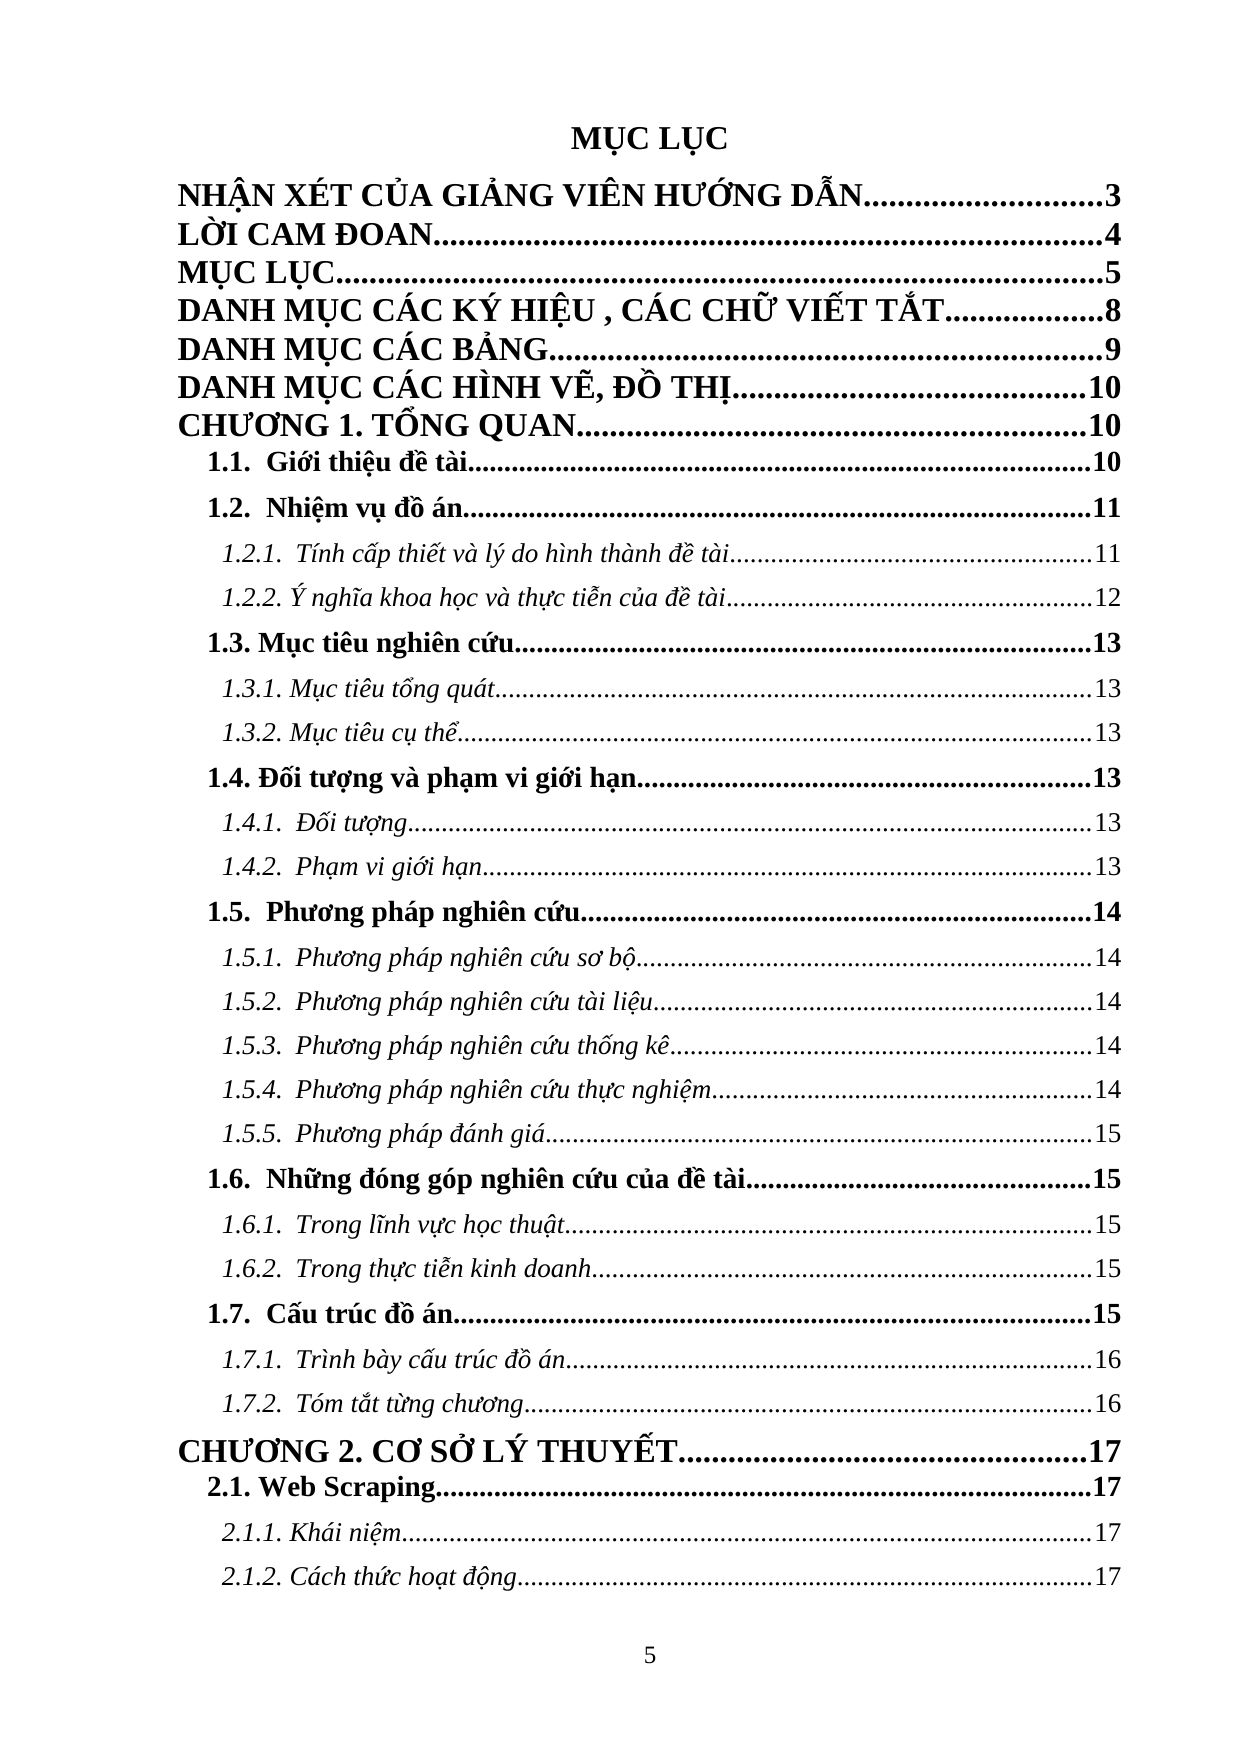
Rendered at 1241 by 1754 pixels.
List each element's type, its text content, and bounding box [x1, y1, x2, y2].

text DANH MỤC CÁC HÌNH VẼ, ĐỒ THỊ 10 [177, 367, 1122, 406]
text 1.3.2. Mục tiêu cụ thể 13 [222, 716, 1122, 747]
text 1.4.1. Đối tượng 13 [222, 806, 1122, 837]
text 1.1. Giới thiệu đề tài 10 [207, 444, 1122, 477]
text 1.6. Những đóng góp nghiên cứu của đề tài 15 [207, 1161, 1122, 1195]
text 1.7.1. Trình bày cấu trúc đồ án 16 [222, 1343, 1122, 1374]
text 1.5.1. Phương pháp nghiên cứu sơ bộ 14 [222, 941, 1122, 972]
text 1.5.4. Phương pháp nghiên cứu thực nghiệm 14 [222, 1073, 1122, 1104]
text 1.6.1. Trong lĩnh vực học thuật 15 [222, 1208, 1122, 1239]
text 1.2. Nhiệm vụ đồ án 11 [207, 491, 1122, 524]
text CHƯƠNG 1. TỔNG QUAN 10 [177, 406, 1122, 444]
text 1.4.2. Phạm vi giới hạn 13 [222, 850, 1122, 881]
text 1.7.2. Tóm tắt từng chương 16 [222, 1387, 1122, 1418]
text 1.4. Đối tượng và phạm vi giới hạn 13 [207, 760, 1122, 793]
text CHƯƠNG 2. CƠ SỞ LÝ THUYẾT 17 [177, 1431, 1122, 1469]
text 1.5.5. Phương pháp đánh giá 15 [222, 1117, 1122, 1148]
subtitle MỤC LỤC [177, 118, 1122, 156]
text 1.5.2. Phương pháp nghiên cứu tài liệu 14 [222, 985, 1122, 1016]
text MỤC LỤC 5 [177, 252, 1122, 291]
text NHẬN XÉT CỦA GIẢNG VIÊN HƯỚNG DẪN 3 [177, 176, 1122, 214]
text 2.1. Web Scraping 17 [207, 1469, 1122, 1503]
text 1.6.2. Trong thực tiễn kinh doanh 15 [222, 1252, 1122, 1283]
text 1.3.1. Mục tiêu tổng quát 13 [222, 672, 1122, 703]
text 2.1.1. Khái niệm 17 [222, 1516, 1122, 1547]
text 1.5. Phương pháp nghiên cứu 14 [207, 894, 1122, 928]
text 2.1.2. Cách thức hoạt động 17 [222, 1560, 1122, 1591]
text DANH MỤC CÁC KÝ HIỆU , CÁC CHỮ VIẾT TẮT 8 [177, 291, 1122, 329]
text 1.5.3. Phương pháp nghiên cứu thống kê 14 [222, 1029, 1122, 1060]
text 1.7. Cấu trúc đồ án 15 [207, 1296, 1122, 1330]
text 1.2.2. Ý nghĩa khoa học và thực tiễn của đề tài 12 [222, 581, 1122, 612]
text 1.2.1. Tính cấp thiết và lý do hình thành đề tài 11 [222, 537, 1122, 568]
text LỜI CAM ĐOAN 4 [177, 214, 1122, 252]
text 1.3. Mục tiêu nghiên cứu 13 [207, 625, 1122, 659]
text DANH MỤC CÁC BẢNG 9 [177, 329, 1122, 367]
